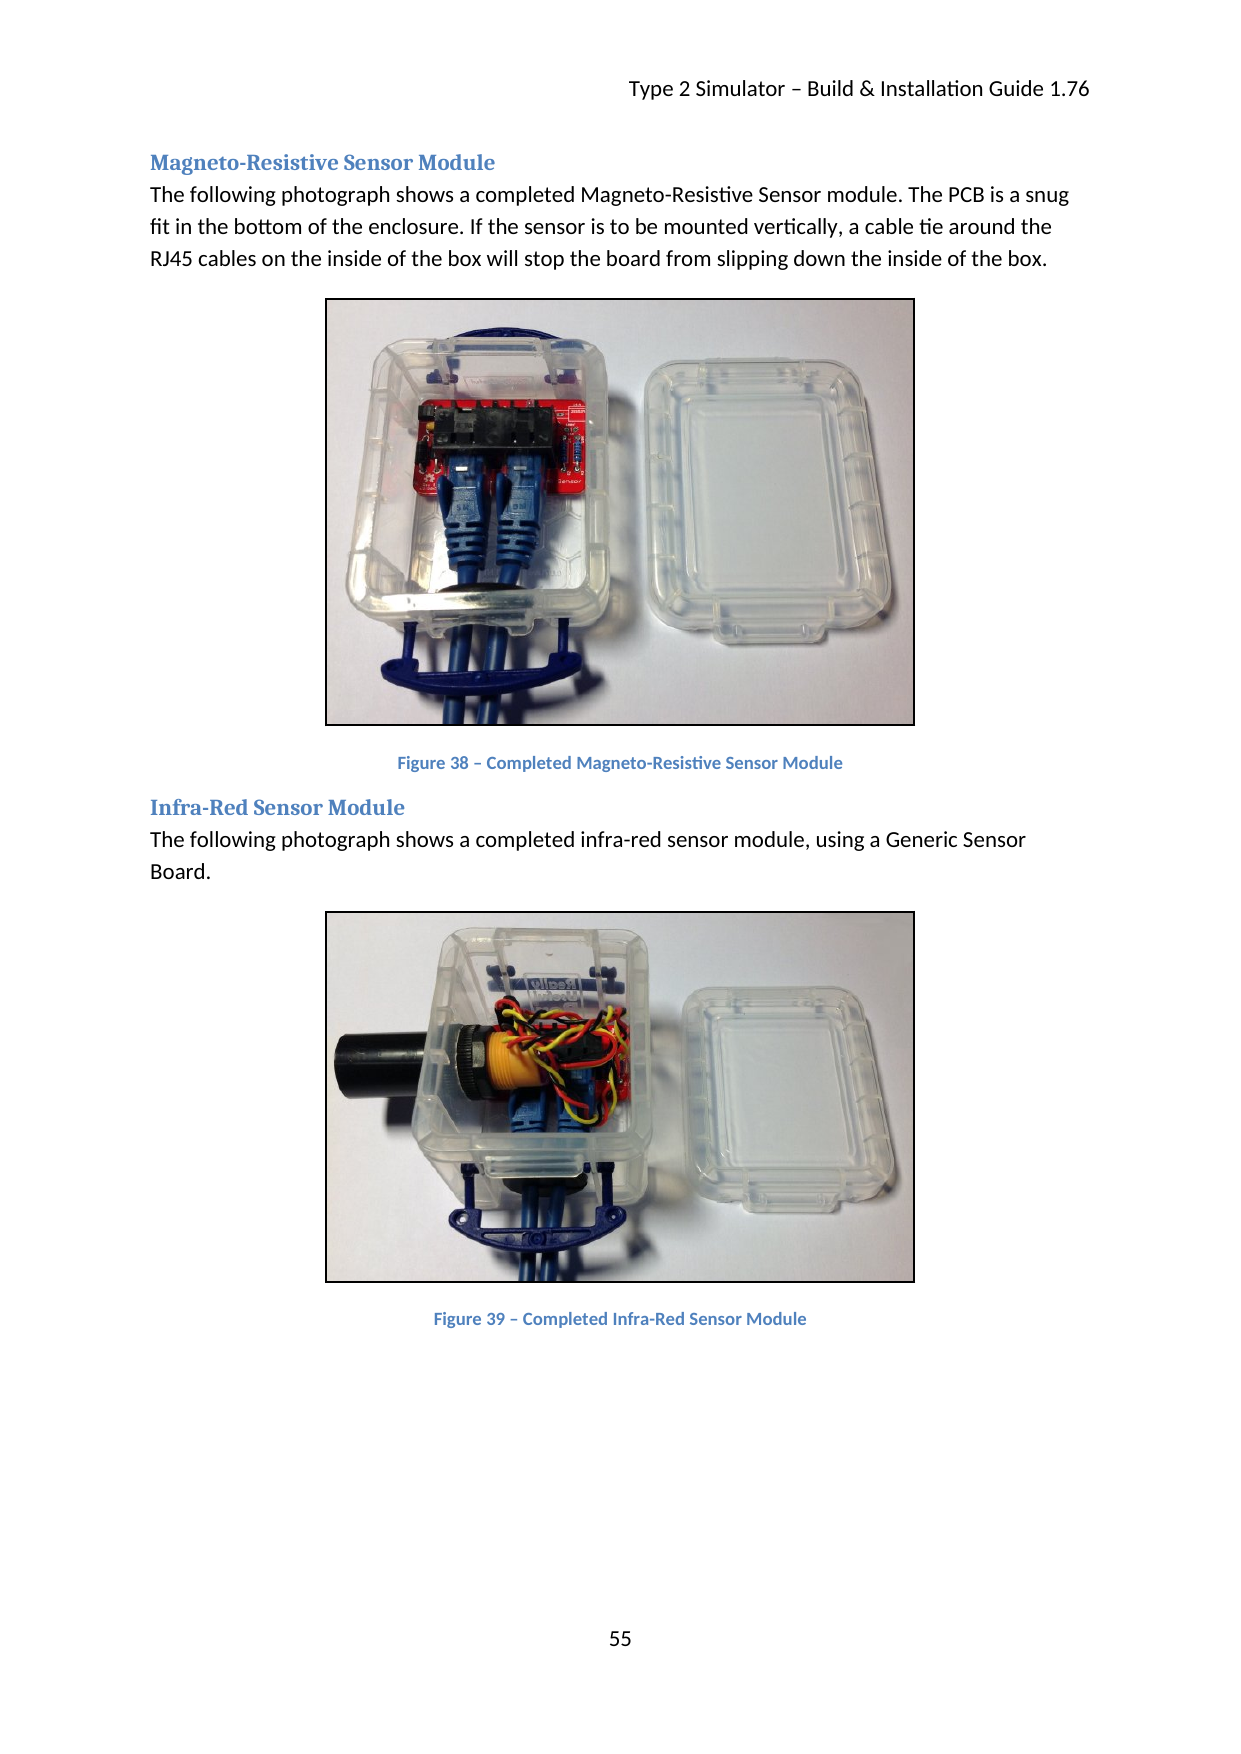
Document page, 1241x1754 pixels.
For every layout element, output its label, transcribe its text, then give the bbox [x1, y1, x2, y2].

text The following photograph shows a completed Magneto-Resistive Sensor module. The PCB is a snug fit in the bottom of the enclosure. If the sensor is to be mounted vertically, a cable tie around the RJ45 cables on the inside of the box will stop the board from slipping down the inside of the box. [150, 180, 1090, 273]
text Figure 39 – Completed Infra-Red Sensor Module [150, 1308, 1090, 1331]
subtitle Magneto-Resistive Sensor Module [150, 150, 1090, 176]
subtitle Infra-Red Sensor Module [150, 795, 1090, 821]
picture [327, 913, 913, 1281]
text Figure 38 – Completed Magneto-Resistive Sensor Module [150, 751, 1090, 774]
picture [327, 300, 913, 724]
text The following photograph shows a completed infra-red sensor module, using a Generic Sensor Board. [150, 825, 1090, 886]
